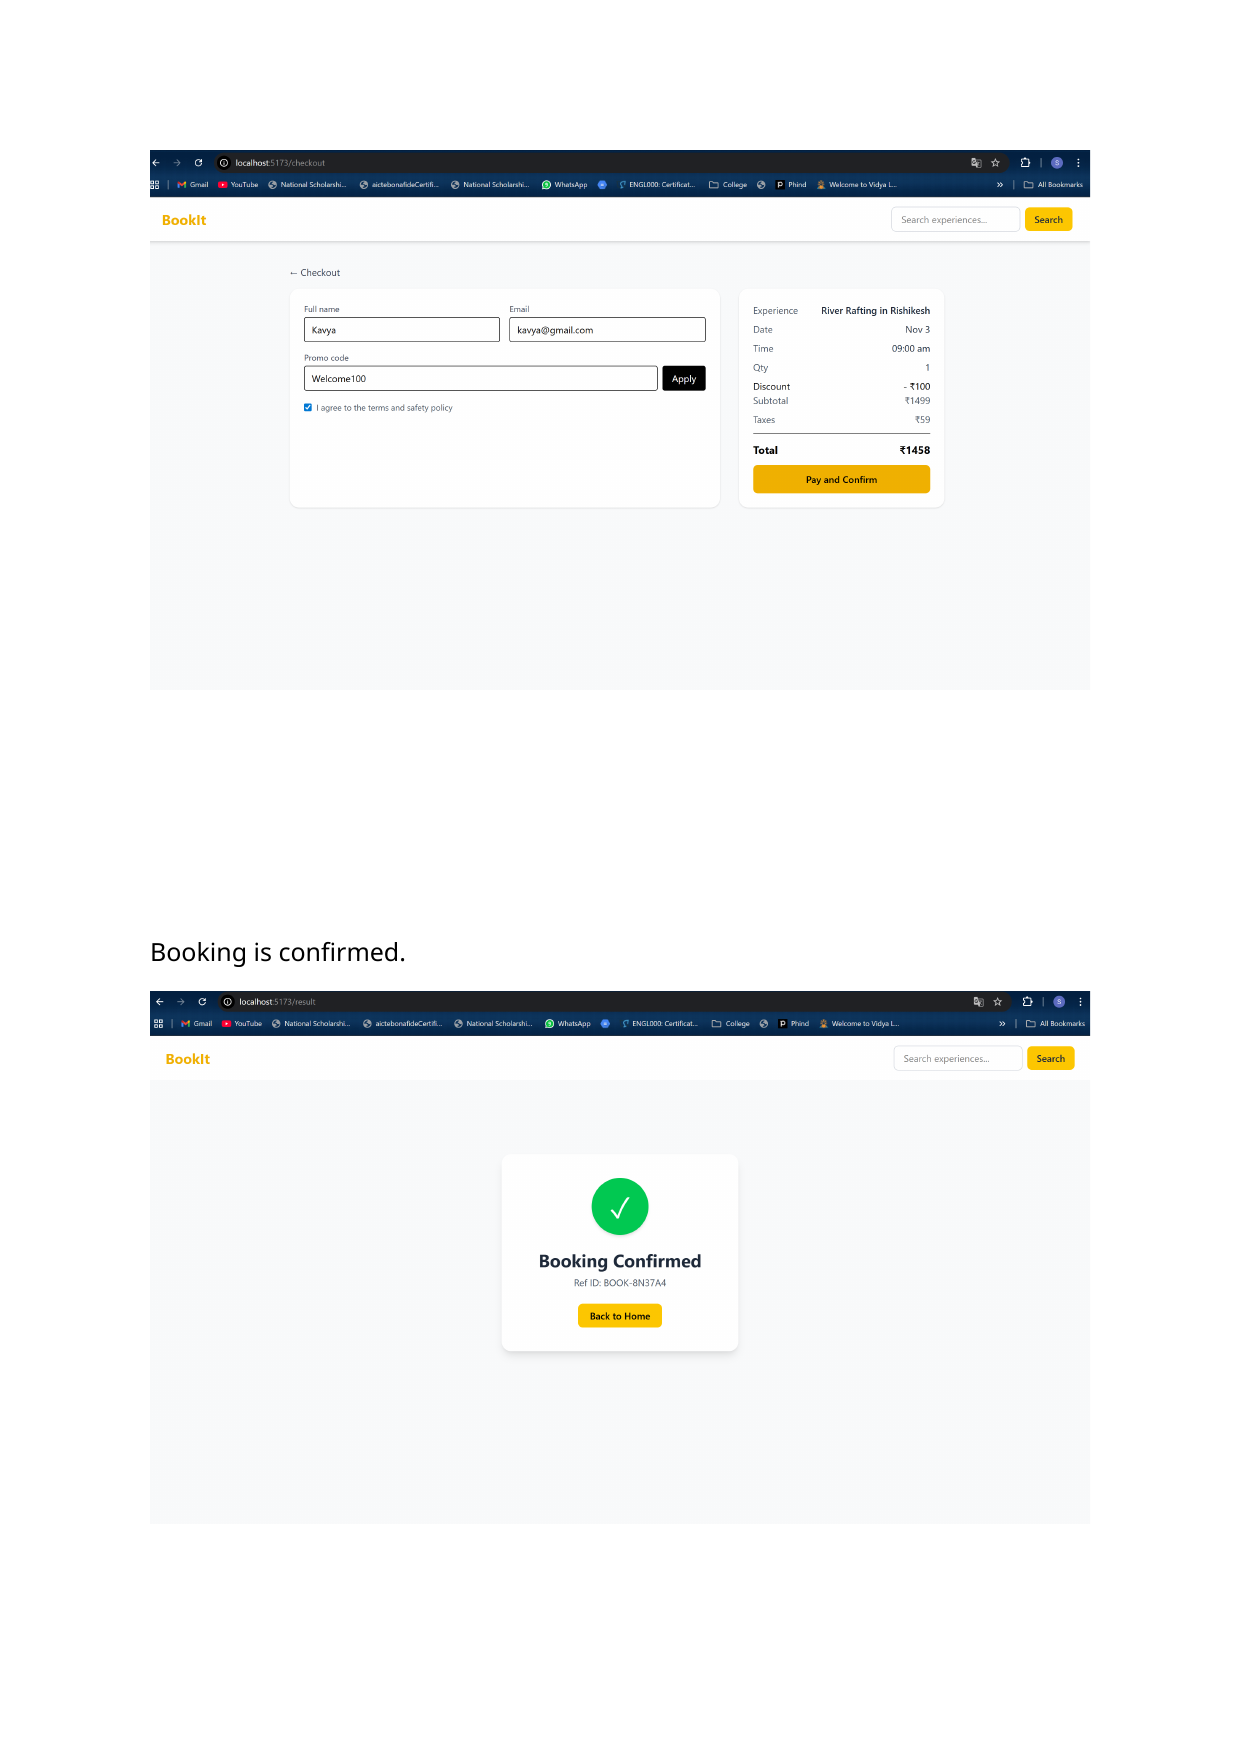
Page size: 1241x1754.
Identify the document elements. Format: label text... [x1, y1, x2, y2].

picture [150, 991, 1091, 1524]
picture [150, 150, 1091, 690]
text Booking is confirmed. [150, 935, 1090, 969]
